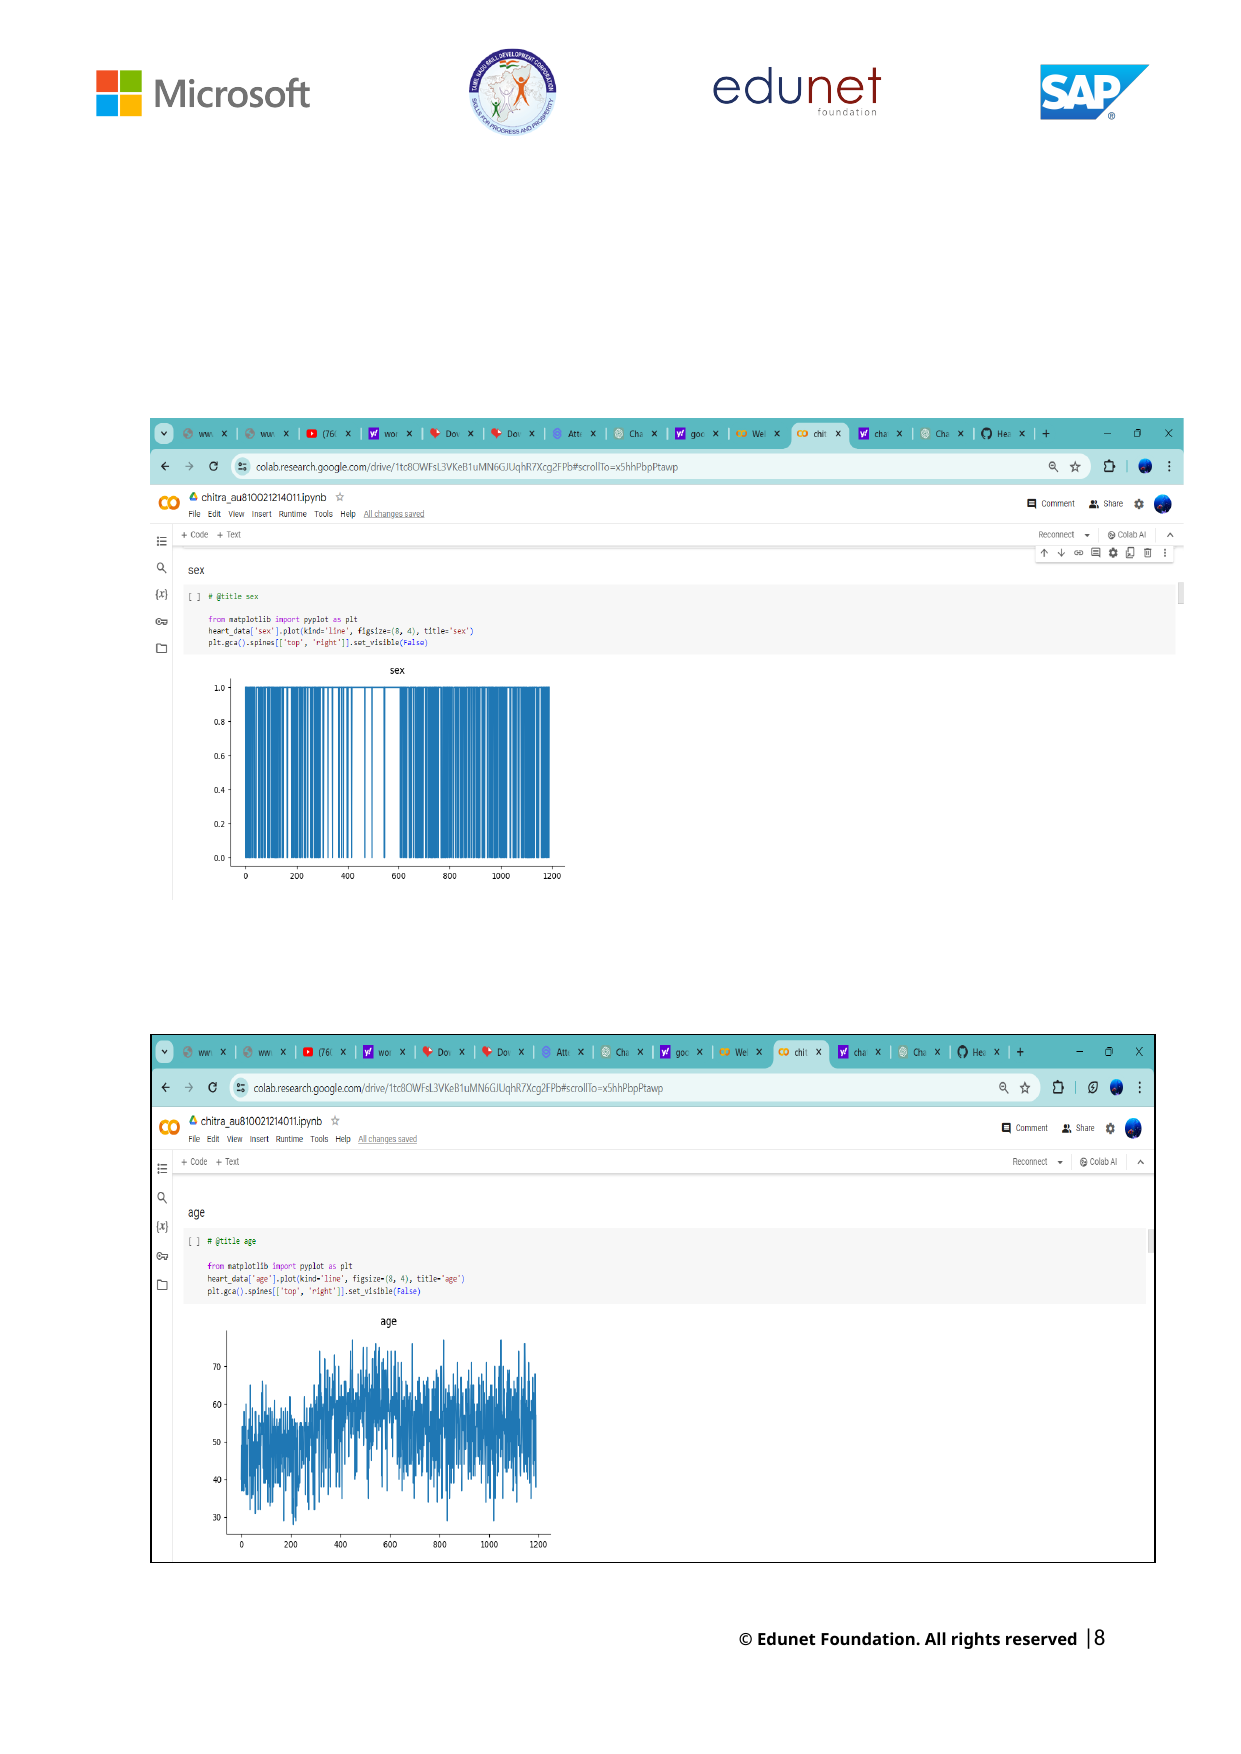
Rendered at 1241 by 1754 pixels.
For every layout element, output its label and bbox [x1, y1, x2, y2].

picture [1039, 63, 1151, 121]
picture [150, 418, 1184, 900]
picture [152, 1035, 1154, 1562]
picture [706, 60, 889, 122]
picture [466, 45, 558, 137]
picture [91, 65, 316, 121]
